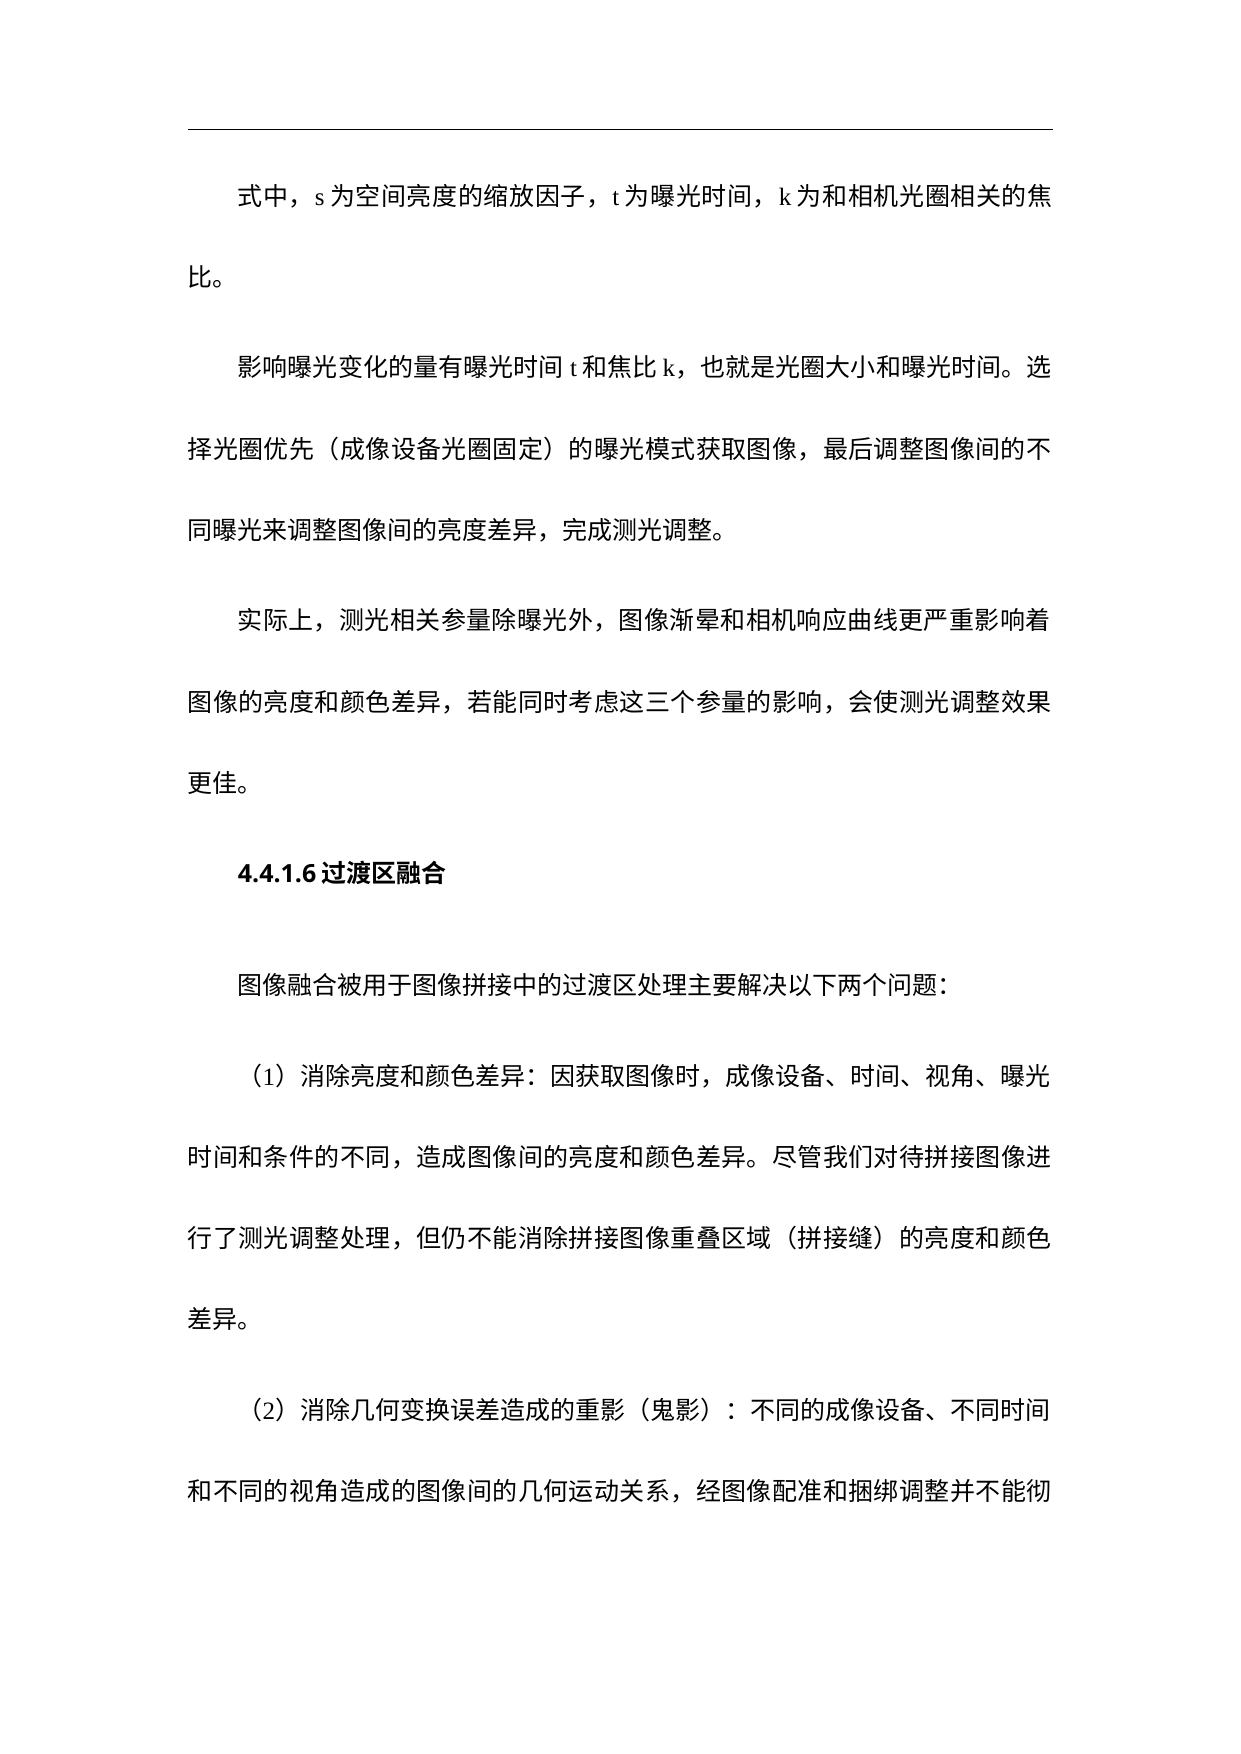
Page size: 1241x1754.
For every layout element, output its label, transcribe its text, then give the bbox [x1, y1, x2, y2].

text 图像融合被用于图像拼接中的过渡区处理主要解决以下两个问题： [187, 951, 1053, 1016]
text 式中，s为空间亮度的缩放因子，t为曝光时间，k为和相机光圈相关的焦比。 [187, 162, 1053, 308]
subtitle 4.4.1.6过渡区融合 [187, 839, 1053, 904]
text 影响曝光变化的量有曝光时间t和焦比k，也就是光圈大小和曝光时间。选择光圈优先（成像设备光圈固定）的曝光模式获取图像，最后调整图像间的不同曝光来调整图像间的亮度差异，完成测光调整。 [187, 333, 1053, 561]
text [187, 1376, 1053, 1522]
text 实际上，测光相关参量除曝光外，图像渐晕和相机响应曲线更严重影响着图像的亮度和颜色差异，若能同时考虑这三个参量的影响，会使测光调整效果更佳。 [187, 586, 1053, 814]
text （1）消除亮度和颜色差异：因获取图像时，成像设备、时间、视角、曝光时间和条件的不同，造成图像间的亮度和颜色差异。尽管我们对待拼接图像进行了测光调整处理，但仍不能消除拼接图像重叠区域（拼接缝）的亮度和颜色差异。 [187, 1042, 1053, 1351]
